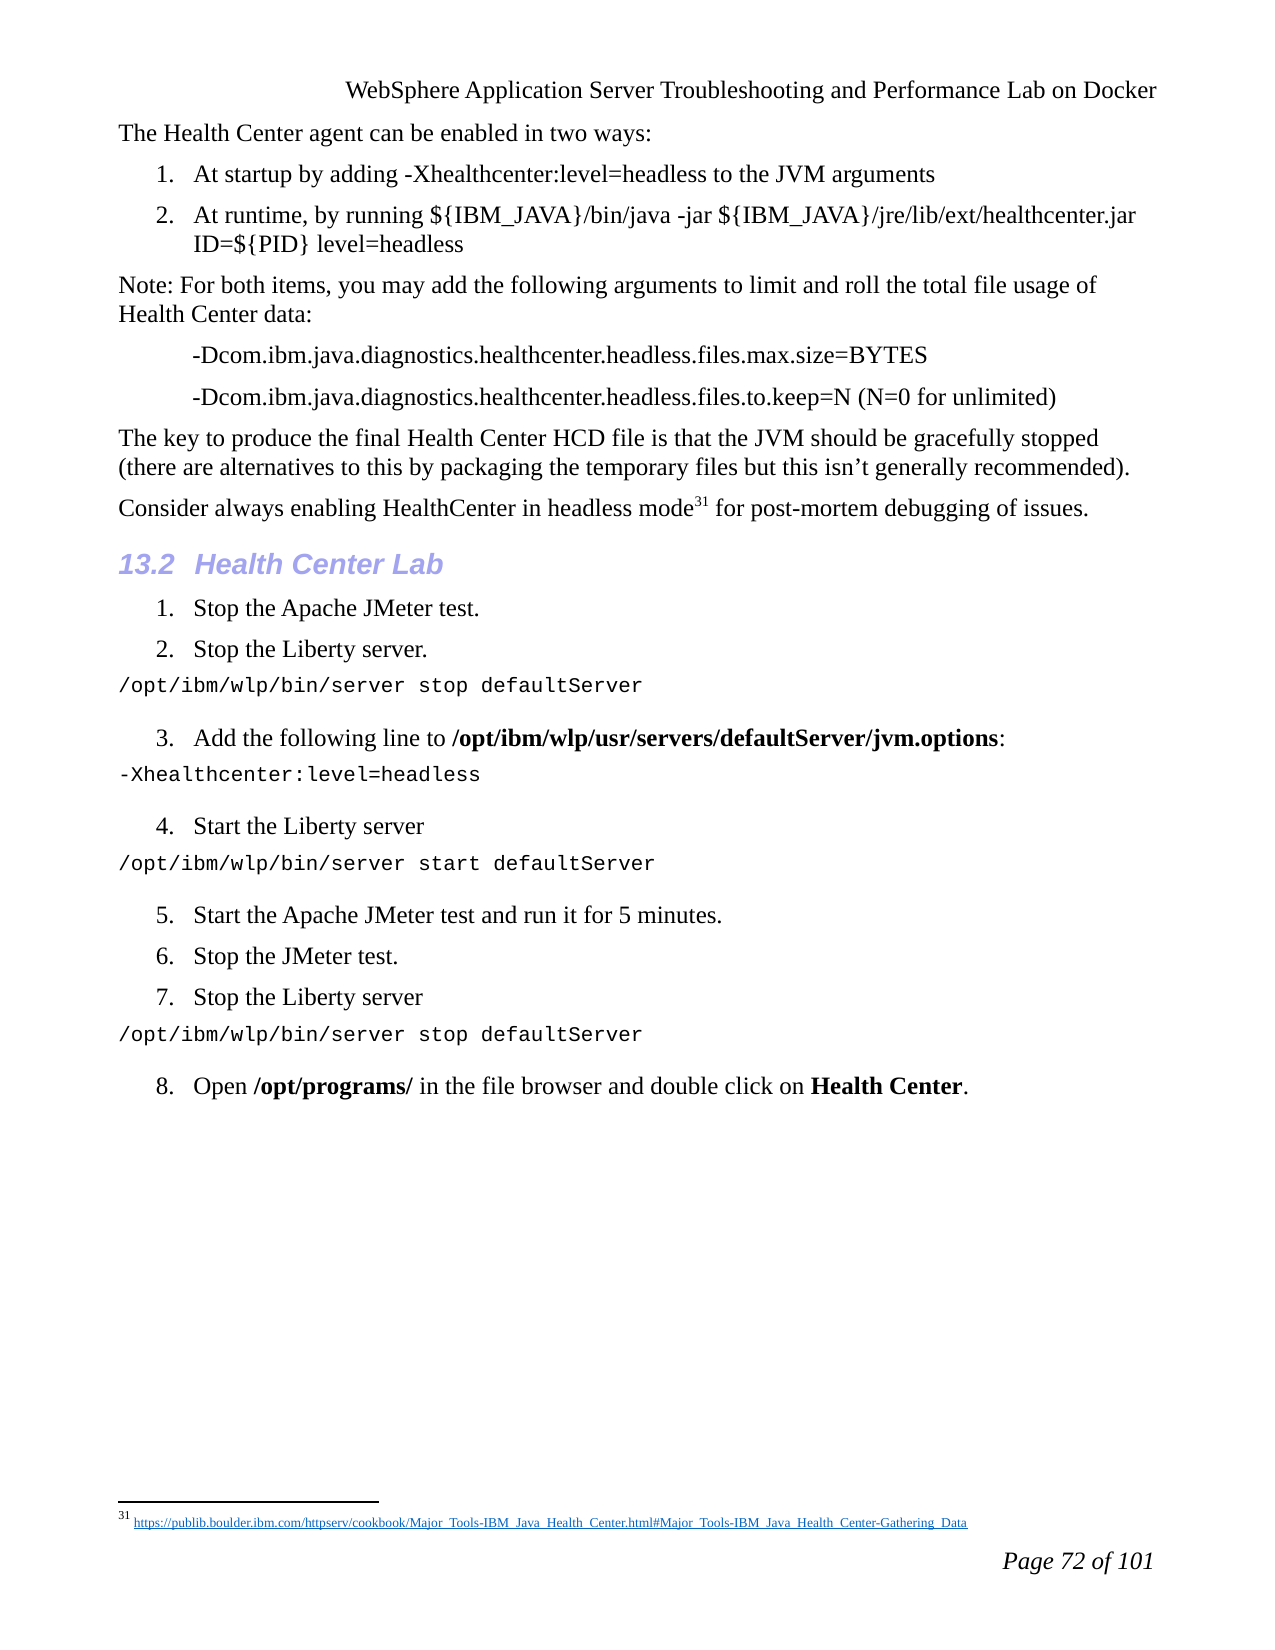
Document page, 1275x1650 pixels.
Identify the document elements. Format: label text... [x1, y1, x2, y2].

text /opt/ibm/wlp/bin/server stop defaultServer [118, 675, 1157, 723]
text -Xhealthcenter:level=headless [118, 764, 1157, 811]
text -Dcom.ibm.java.diagnostics.healthcenter.headless.files.to.keep=N (N=0 for unlimited) [192, 382, 1157, 411]
subtitle Health Center Lab [118, 547, 1157, 580]
list Stop the Liberty server [156, 982, 1157, 1011]
text Note: For both items, you may add the following arguments to limit and roll the total file usage of Health Center data: [118, 271, 1157, 328]
list Open /opt/programs/ in the file browser and double click on Health Center. [156, 1071, 1157, 1099]
list Start the Liberty server [156, 811, 1157, 840]
list Add the following line to /opt/ibm/wlp/usr/servers/defaultServer/jvm.options: [156, 723, 1157, 751]
text /opt/ibm/wlp/bin/server start defaultServer [118, 852, 1157, 900]
text /opt/ibm/wlp/bin/server stop defaultServer [118, 1023, 1157, 1071]
list Stop the Liberty server. [156, 634, 1157, 663]
list Stop the JMeter test. [156, 941, 1157, 970]
list At runtime, by running ${IBM_JAVA}/bin/java -jar ${IBM_JAVA}/jre/lib/ext/healthcenter.jar ID=${PID} level=headless [156, 201, 1157, 258]
text -Dcom.ibm.java.diagnostics.healthcenter.headless.files.max.size=BYTES [192, 341, 1157, 369]
list At startup by adding -Xhealthcenter:level=headless to the JVM arguments [156, 159, 1157, 188]
text Consider always enabling HealthCenter in headless mode for post-mortem debugging of issues. [118, 493, 1157, 522]
list Start the Apache JMeter test and run it for 5 minutes. [156, 900, 1157, 928]
list Stop the Apache JMeter test. [156, 593, 1157, 622]
text The key to produce the final Health Center HCD file is that the JVM should be gracefully stopped (there are alternatives to this by packaging the temporary files but this isn’t generally recommended). [118, 423, 1157, 481]
text The Health Center agent can be enabled in two ways: [118, 118, 1157, 147]
